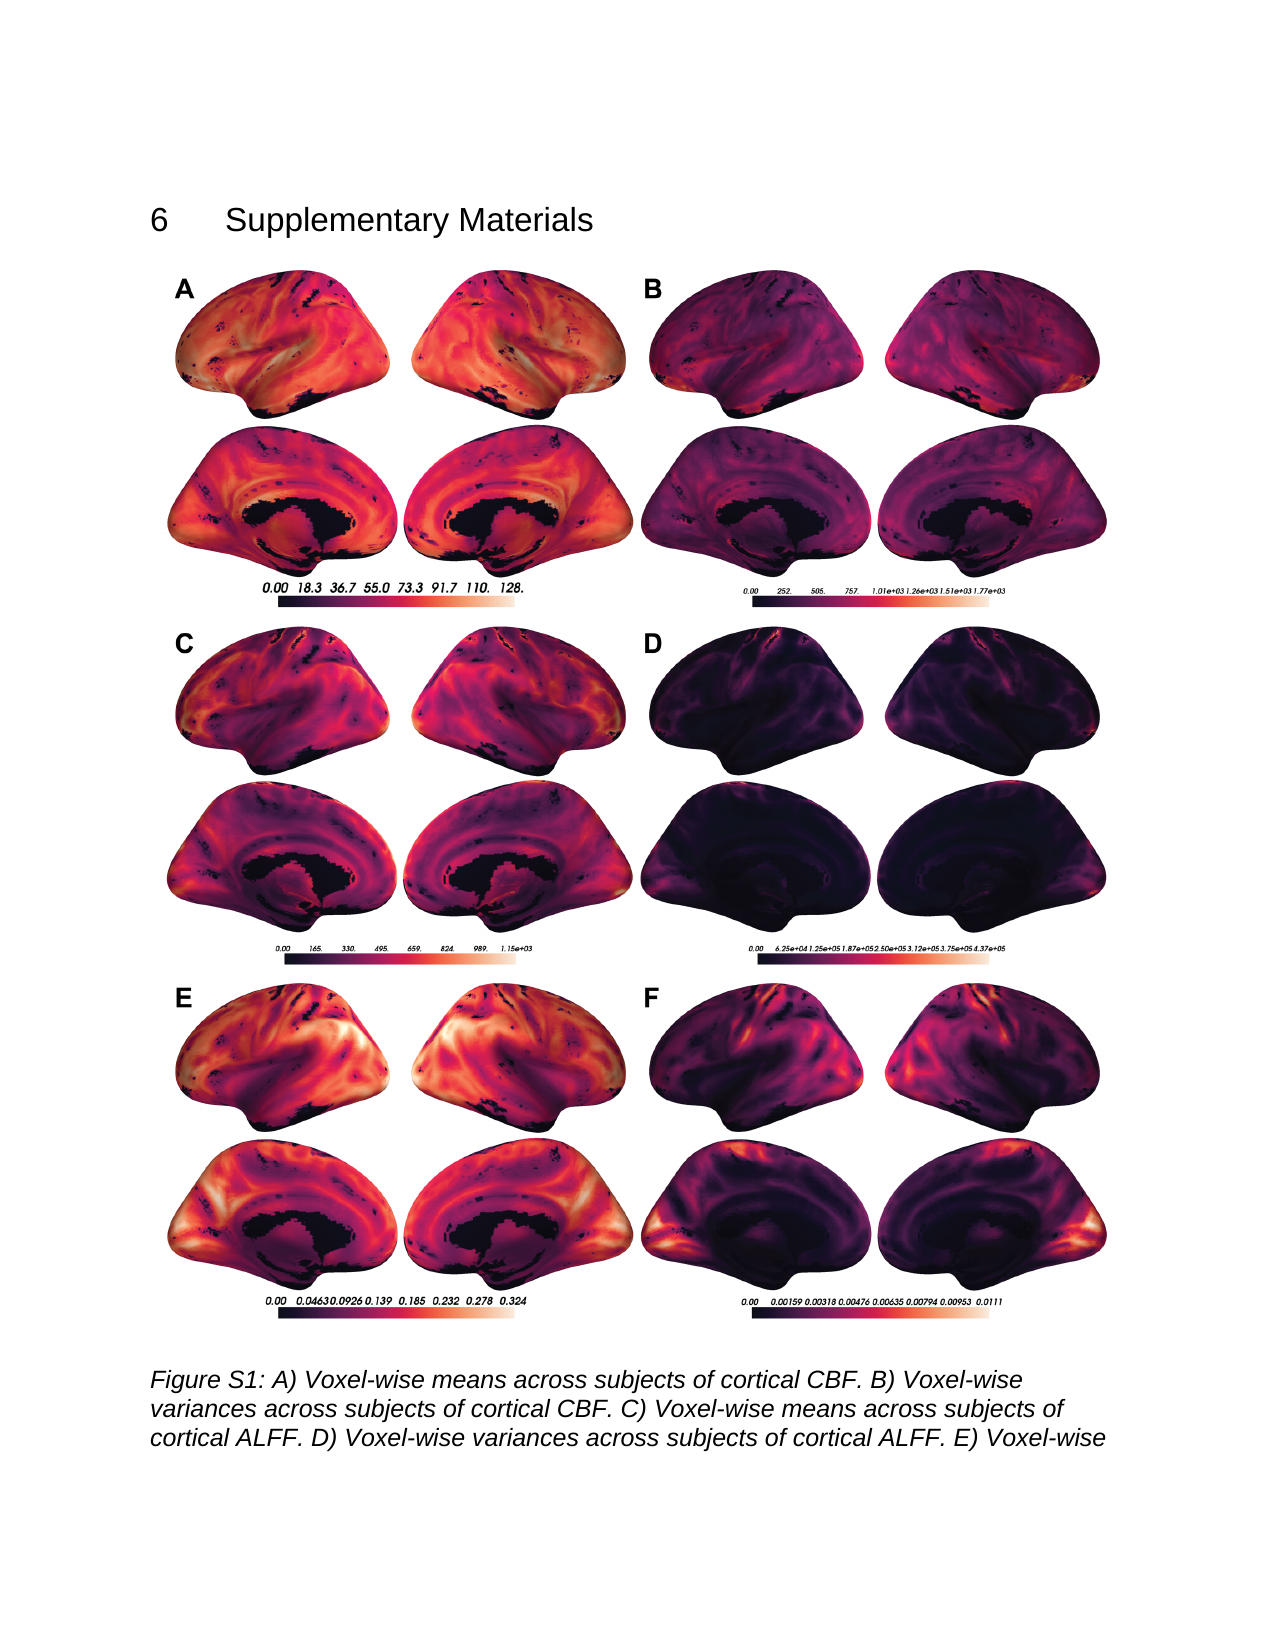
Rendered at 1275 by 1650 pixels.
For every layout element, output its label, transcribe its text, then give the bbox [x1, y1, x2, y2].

picture [150, 257, 1125, 1347]
subtitle 6 Supplementary Materials [150, 200, 1125, 238]
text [150, 1365, 1125, 1452]
